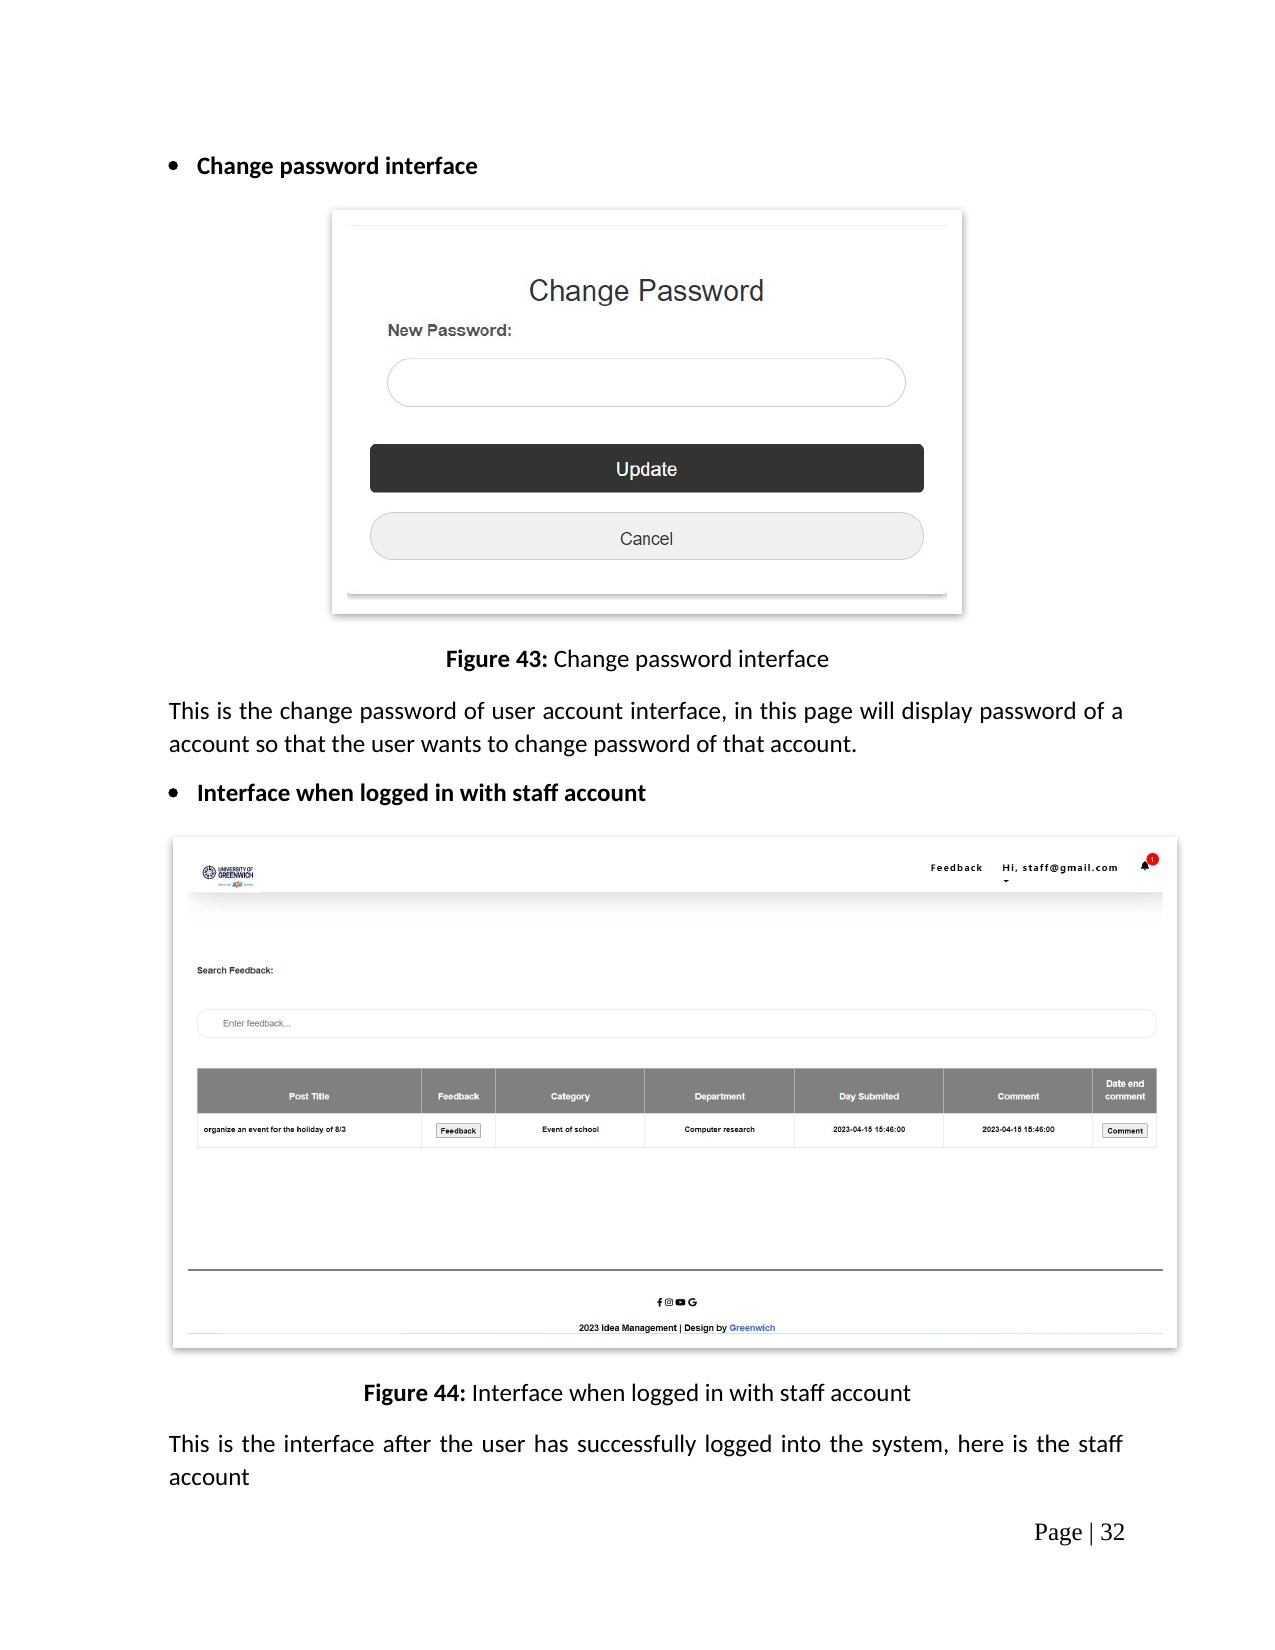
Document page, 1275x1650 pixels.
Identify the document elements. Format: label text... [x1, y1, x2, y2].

list Interface when logged in with staff account [169, 777, 1125, 808]
text Figure 44: Interface when logged in with staff account [150, 1377, 1125, 1408]
list Change password interface [169, 150, 1125, 181]
text Figure 43: Change password interface [150, 643, 1125, 674]
picture [188, 852, 1163, 1334]
picture [347, 225, 947, 600]
text This is the change password of user account interface, in this page will display password of a account so that the user wants to change password of that account. [169, 695, 1125, 758]
text This is the interface after the user has successfully logged into the system, here is the staff account [169, 1428, 1125, 1492]
